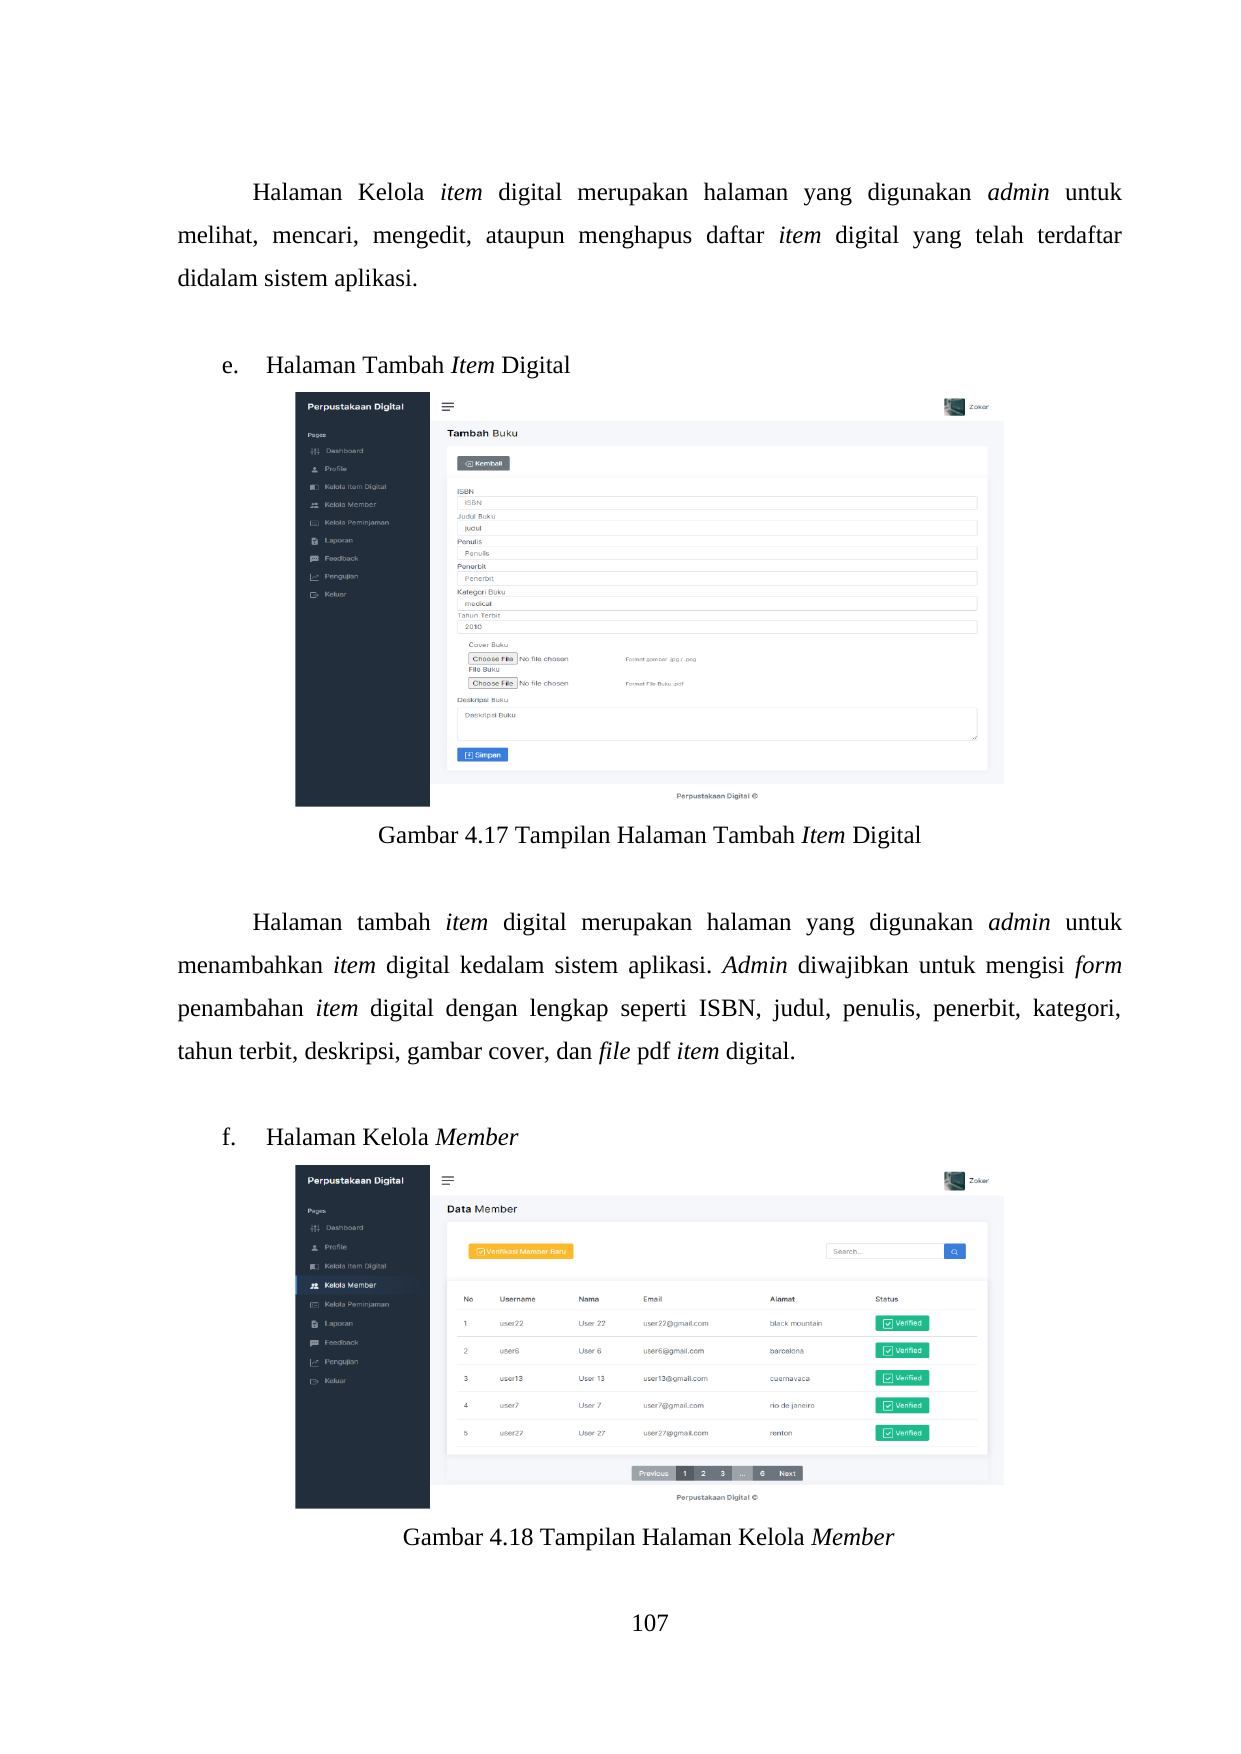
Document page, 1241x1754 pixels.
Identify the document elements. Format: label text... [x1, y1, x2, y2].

list Halaman Tambah Item Digital [222, 350, 1122, 378]
picture [295, 1165, 1004, 1509]
text Halaman Kelola item digital merupakan halaman yang digunakan admin untuk melihat, mencari, mengedit, ataupun menghapus daftar item digital yang telah terdaftar didalam sistem aplikasi. [177, 177, 1122, 292]
text Gambar 4.17 Tampilan Halaman Tambah Item Digital [177, 821, 1122, 849]
picture [295, 392, 1004, 807]
list Halaman Kelola Member [222, 1122, 1122, 1151]
text Gambar 4.18 Tampilan Halaman Kelola Member [177, 1522, 1122, 1551]
text Halaman tambah item digital merupakan halaman yang digunakan admin untuk menambahkan item digital kedalam sistem aplikasi. Admin diwajibkan untuk mengisi form penambahan item digital dengan lengkap seperti ISBN, judul, penulis, penerbit, kategori, tahun terbit, deskripsi, gambar cover, dan file pdf item digital. [177, 907, 1122, 1065]
